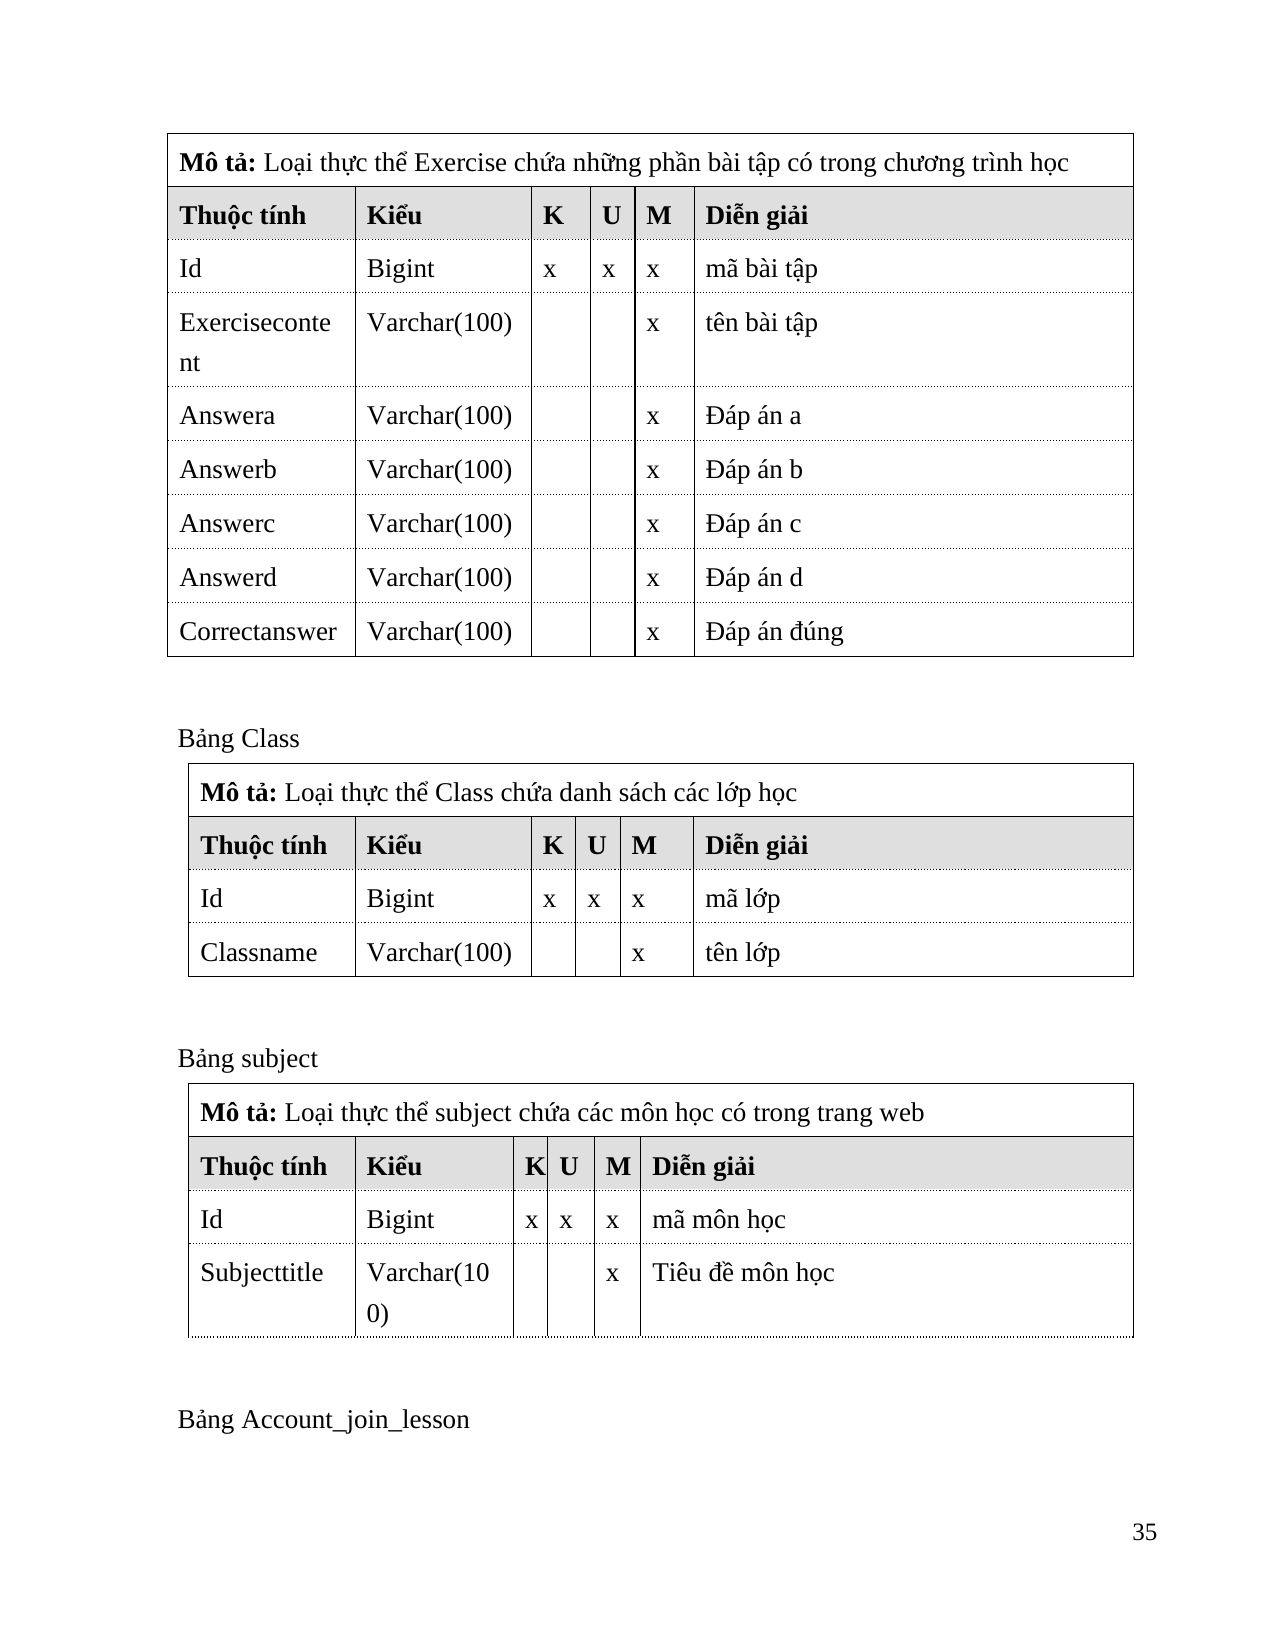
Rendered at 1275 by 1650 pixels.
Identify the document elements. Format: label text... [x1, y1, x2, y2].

table_cell Varchar(100) [356, 602, 531, 656]
table_cell mã môn học [641, 1190, 1133, 1243]
table_cell Bigint [356, 869, 531, 922]
table_cell Varchar(100) [356, 386, 531, 440]
table_cell Answerc [168, 494, 355, 548]
table_cell Varchar(100) [356, 440, 531, 494]
table_cell U [548, 1137, 594, 1189]
table_cell Answerd [168, 548, 355, 602]
table_header Mô tả: Loại thực thể subject chứa các môn học có trong trang web [189, 1084, 1133, 1136]
table_cell [532, 548, 590, 602]
table_cell x [636, 494, 694, 548]
table_cell x [636, 440, 694, 494]
table_cell x [636, 292, 694, 386]
table_cell [532, 602, 590, 656]
table_cell Kiểu [356, 817, 531, 869]
table_header Mô tả: Loại thực thể Class chứa danh sách các lớp học [189, 764, 1133, 816]
table_cell Id [168, 239, 355, 292]
table_cell [532, 440, 590, 494]
table_cell Id [189, 869, 355, 922]
text Bảng Account_join_lesson [177, 1403, 1157, 1434]
table_cell x [621, 922, 693, 976]
table_cell Đáp án b [695, 440, 1133, 494]
table_cell U [576, 817, 620, 869]
table_cell Varchar(100) [356, 548, 531, 602]
table_cell x [636, 602, 694, 656]
table_cell K [514, 1137, 547, 1189]
table_cell x [621, 869, 693, 922]
table_cell [591, 386, 634, 440]
table_cell [591, 292, 634, 386]
table_cell Classname [189, 922, 355, 976]
table_cell [591, 440, 634, 494]
table_cell K [532, 817, 575, 869]
table_cell [532, 386, 590, 440]
table_cell Diễn giải [641, 1137, 1133, 1189]
table_cell Thuộc tính [168, 187, 355, 239]
table_cell Id [189, 1190, 355, 1243]
table_cell Kiểu [356, 187, 531, 239]
table_cell Đáp án c [695, 494, 1133, 548]
table_cell Varchar(100) [356, 1243, 513, 1336]
table_cell x [532, 239, 590, 292]
table_cell M [621, 817, 693, 869]
table_cell x [514, 1190, 547, 1243]
table_cell U [591, 187, 634, 239]
table_cell Correctanswer [168, 602, 355, 656]
table_cell Varchar(100) [356, 494, 531, 548]
table_cell Varchar(100) [356, 292, 531, 386]
table_cell Diễn giải [695, 187, 1133, 239]
table_cell Đáp án a [695, 386, 1133, 440]
table_cell Bigint [356, 239, 531, 292]
table_cell [548, 1243, 594, 1336]
table_cell x [548, 1190, 594, 1243]
table_cell x [636, 386, 694, 440]
table_cell [532, 292, 590, 386]
table_cell [591, 602, 634, 656]
table_header Mô tả: Loại thực thể Exercise chứa những phần bài tập có trong chương trình học [168, 134, 1133, 186]
table_cell Thuộc tính [189, 817, 355, 869]
table_cell x [636, 239, 694, 292]
table_cell [532, 922, 575, 976]
table_cell x [595, 1243, 640, 1336]
table_cell M [595, 1137, 640, 1189]
table_cell Đáp án đúng [695, 602, 1133, 656]
table_cell M [636, 187, 694, 239]
table_cell Subjecttitle [189, 1243, 355, 1336]
table_cell [576, 922, 620, 976]
table_cell Kiểu [356, 1137, 513, 1189]
table_cell Diễn giải [694, 817, 1133, 869]
text Bảng Class [177, 722, 1157, 753]
table_cell x [576, 869, 620, 922]
table_cell Answera [168, 386, 355, 440]
table_cell [591, 494, 634, 548]
table_cell Bigint [356, 1190, 513, 1243]
table_cell Thuộc tính [189, 1137, 355, 1189]
table_cell x [532, 869, 575, 922]
table_cell Answerb [168, 440, 355, 494]
table_cell x [591, 239, 634, 292]
table_cell mã lớp [694, 869, 1133, 922]
table_cell Varchar(100) [356, 922, 531, 976]
table_cell x [636, 548, 694, 602]
table_cell [514, 1243, 547, 1336]
table_cell [591, 548, 634, 602]
text Bảng subject [177, 1043, 1157, 1074]
table_cell tên lớp [694, 922, 1133, 976]
table_cell K [532, 187, 590, 239]
table_cell Exercisecontent [168, 292, 355, 386]
table_cell x [595, 1190, 640, 1243]
table_cell Tiêu đề môn học [641, 1243, 1133, 1336]
table_cell mã bài tập [695, 239, 1133, 292]
table_cell [532, 494, 590, 548]
table_cell Đáp án d [695, 548, 1133, 602]
table_cell tên bài tập [695, 292, 1133, 386]
